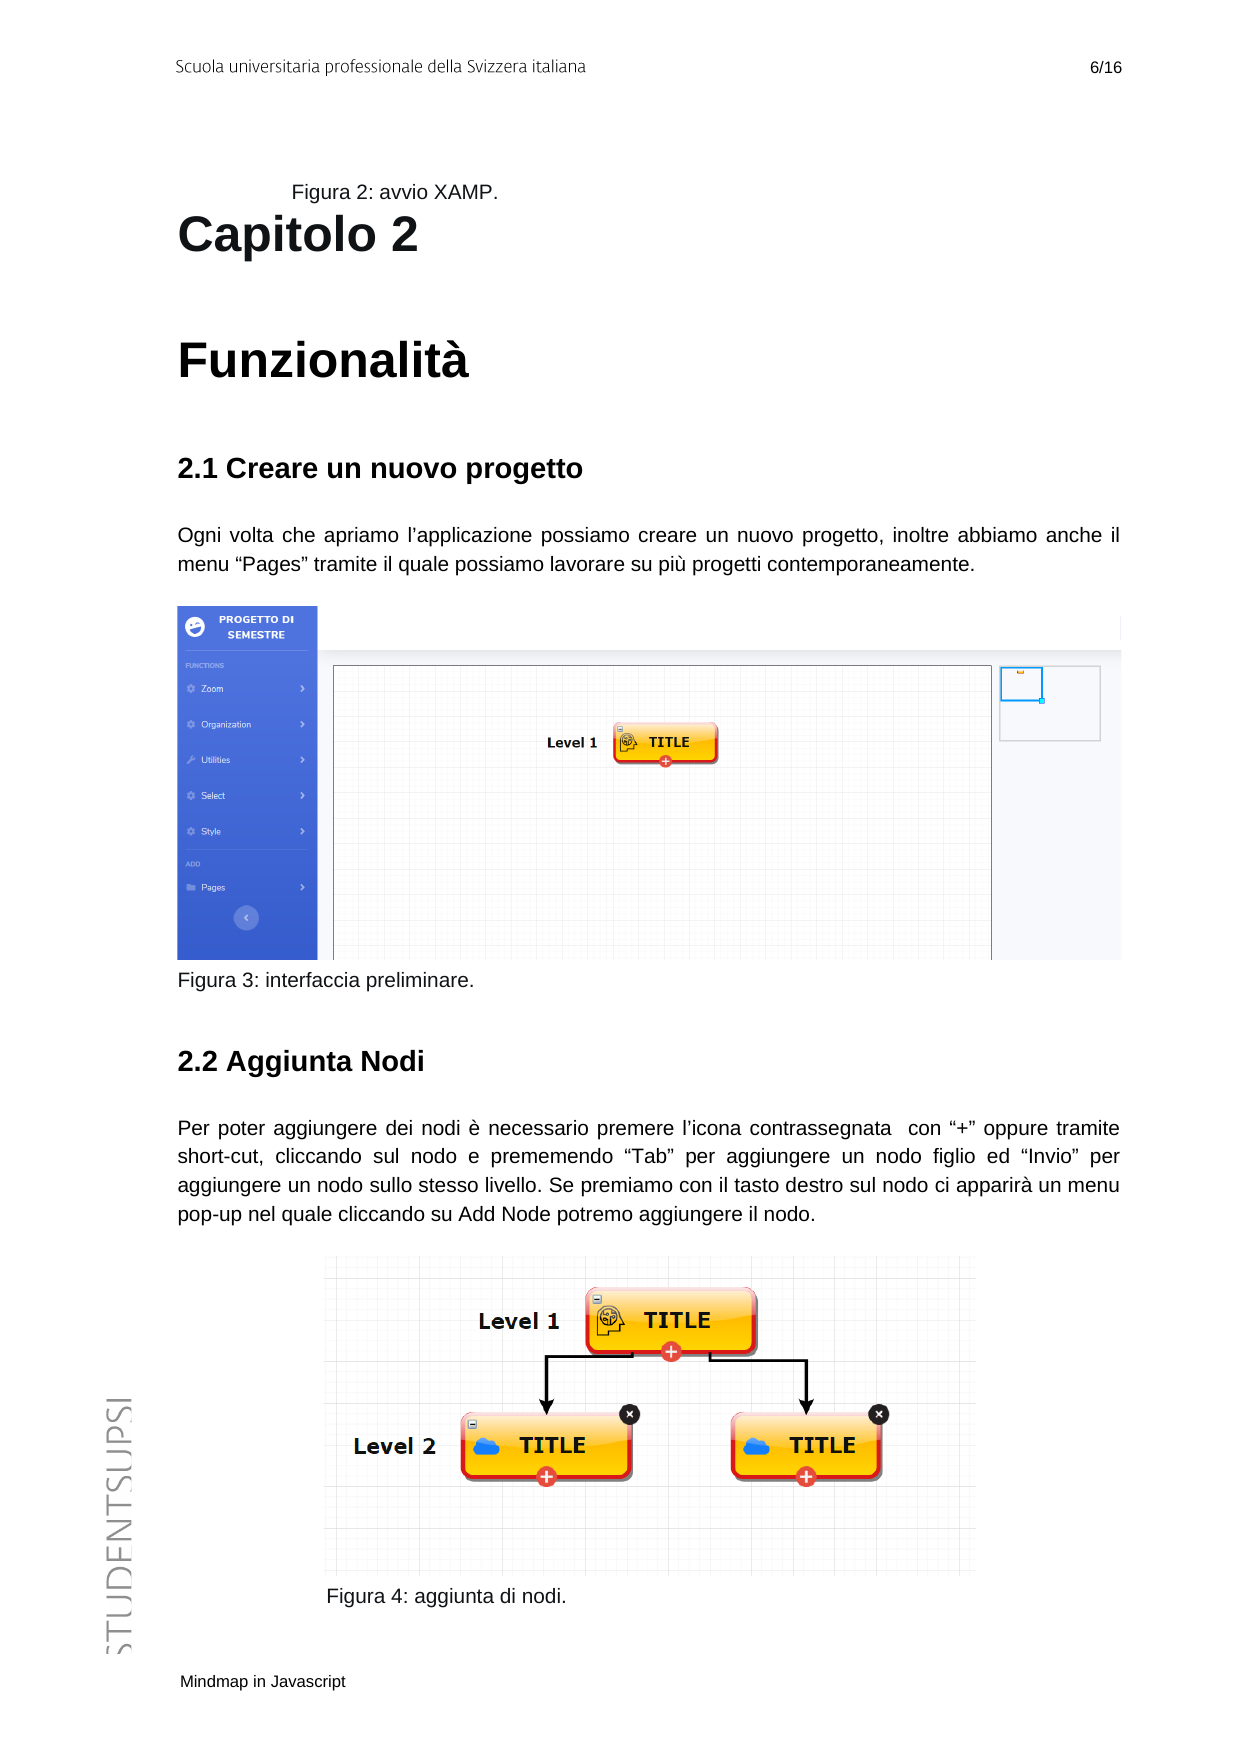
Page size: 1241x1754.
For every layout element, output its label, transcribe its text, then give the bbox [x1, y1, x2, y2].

text Funzionalità [177, 331, 1122, 388]
picture [168, 53, 602, 80]
text Figura 2: avvio XAMP. [177, 180, 1122, 204]
text Figura 3: interfaccia preliminare. [177, 968, 1122, 992]
text Figura 4: aggiunta di nodi. [177, 1584, 1122, 1608]
text 2.1 Creare un nuovo progetto [177, 451, 1122, 485]
text Per poter aggiungere dei nodi è necessario premere l’icona contrassegnata con “+” oppure tramite short-cut, cliccando sul nodo e prememendo “Tab” per aggiungere un nodo figlio ed “Invio” per aggiungere un nodo sullo stesso livello. Se premiamo con il tasto destro sul nodo ci apparirà un menu pop-up nel quale cliccando su Add Node potremo aggiungere il nodo. [177, 1116, 1122, 1226]
text 2.2 Aggiunta Nodi [177, 1044, 1122, 1077]
text Capitolo 2 [177, 204, 1122, 262]
picture [323, 1256, 976, 1576]
picture [106, 1399, 132, 1654]
text Ogni volta che apriamo l’applicazione possiamo creare un nuovo progetto, inoltre abbiamo anche il menu “Pages” tramite il quale possiamo lavorare su più progetti contemporaneamente. [177, 523, 1122, 576]
picture [177, 606, 1122, 960]
